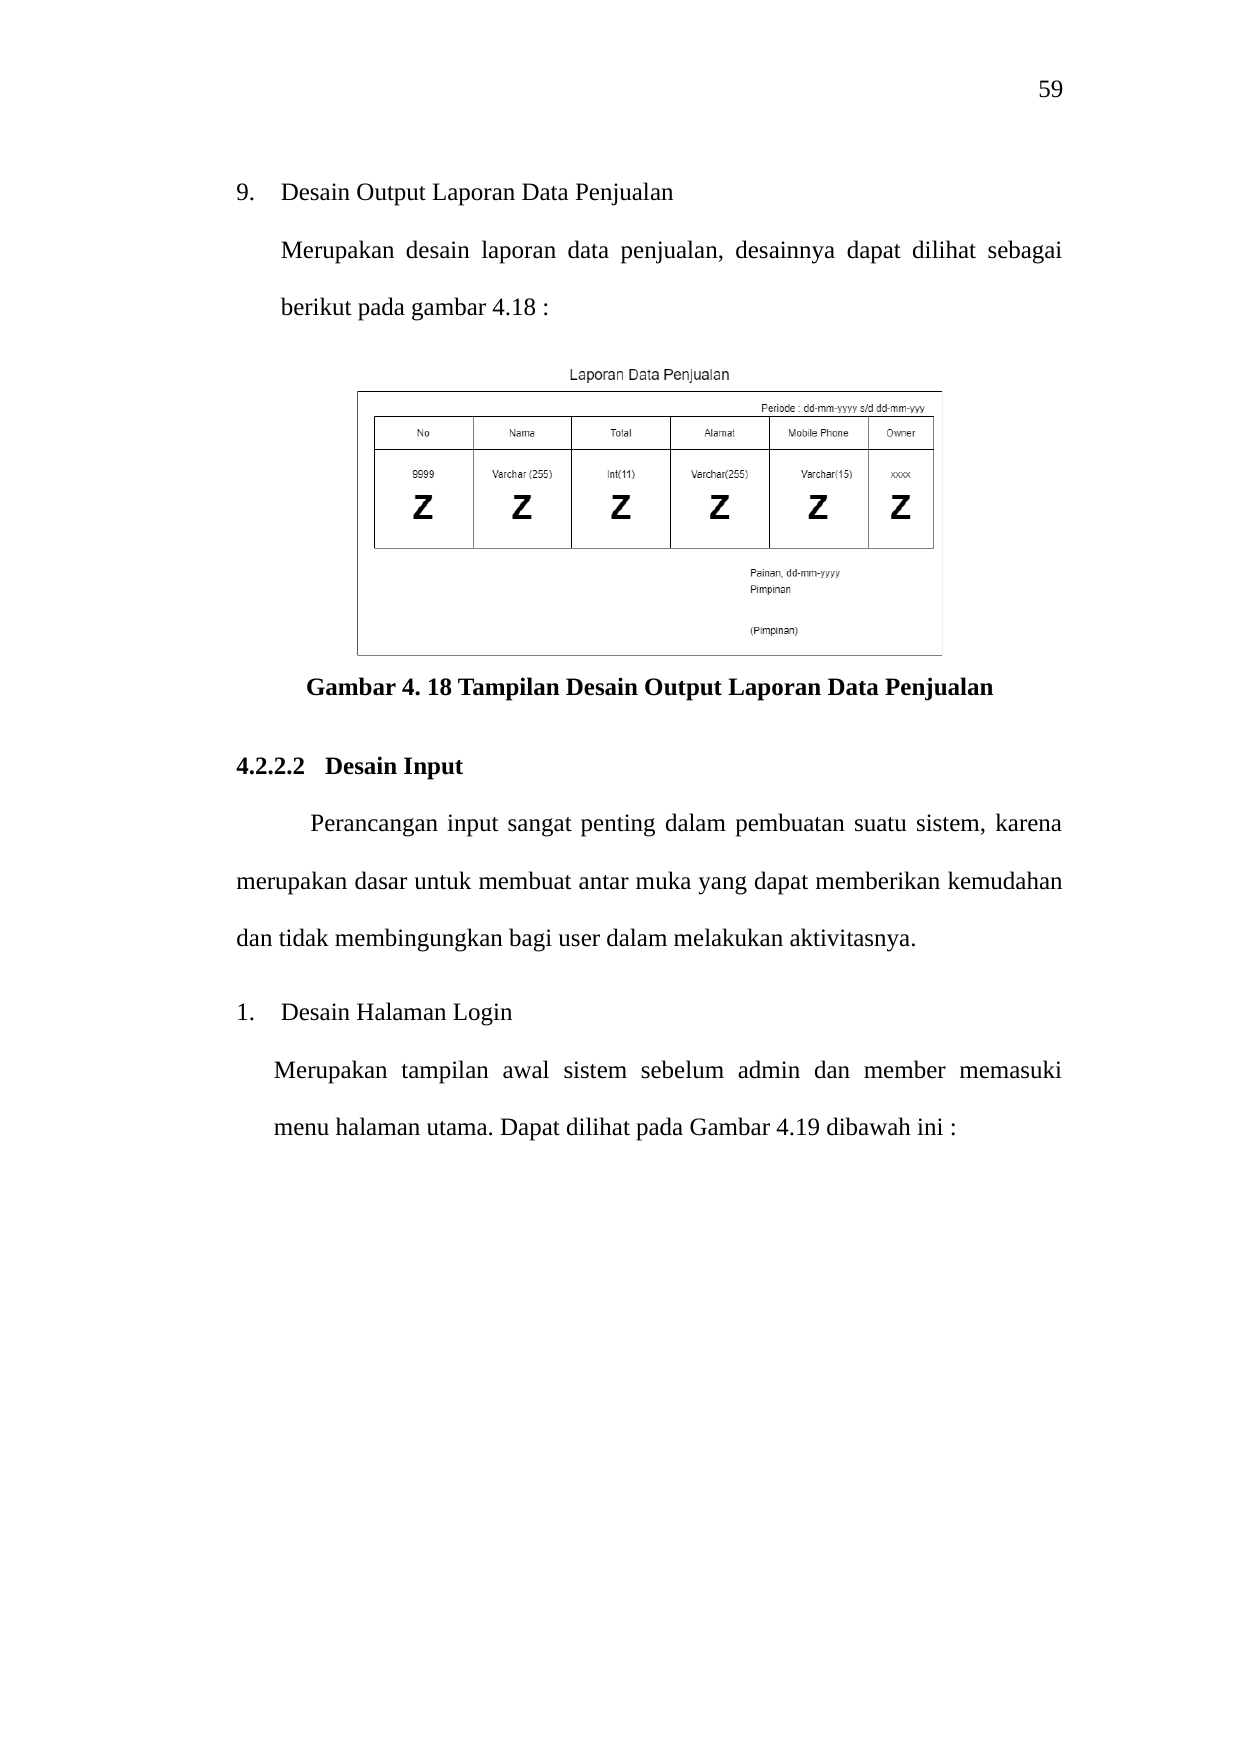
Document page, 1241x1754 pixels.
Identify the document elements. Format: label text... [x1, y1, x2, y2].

list Merupakan desain laporan data penjualan, desainnya dapat dilihat sebagai berikut pada gambar 4.18 : [281, 235, 1063, 321]
text Merupakan tampilan awal sistem sebelum admin dan member memasuki menu halaman utama. Dapat dilihat pada Gambar 4.19 dibawah ini : [274, 1055, 1063, 1141]
subtitle 4.2.2.2 Desain Input [236, 751, 1063, 779]
list Desain Halaman Login [236, 997, 1063, 1026]
text Gambar 4. 18 Tampilan Desain Output Laporan Data Penjualan [236, 672, 1063, 701]
list Desain Output Laporan Data Penjualan [236, 177, 1063, 206]
picture [357, 366, 943, 656]
text Perancangan input sangat penting dalam pembuatan suatu sistem, karena merupakan dasar untuk membuat antar muka yang dapat memberikan kemudahan dan tidak membingungkan bagi user dalam melakukan aktivitasnya. [236, 808, 1063, 952]
